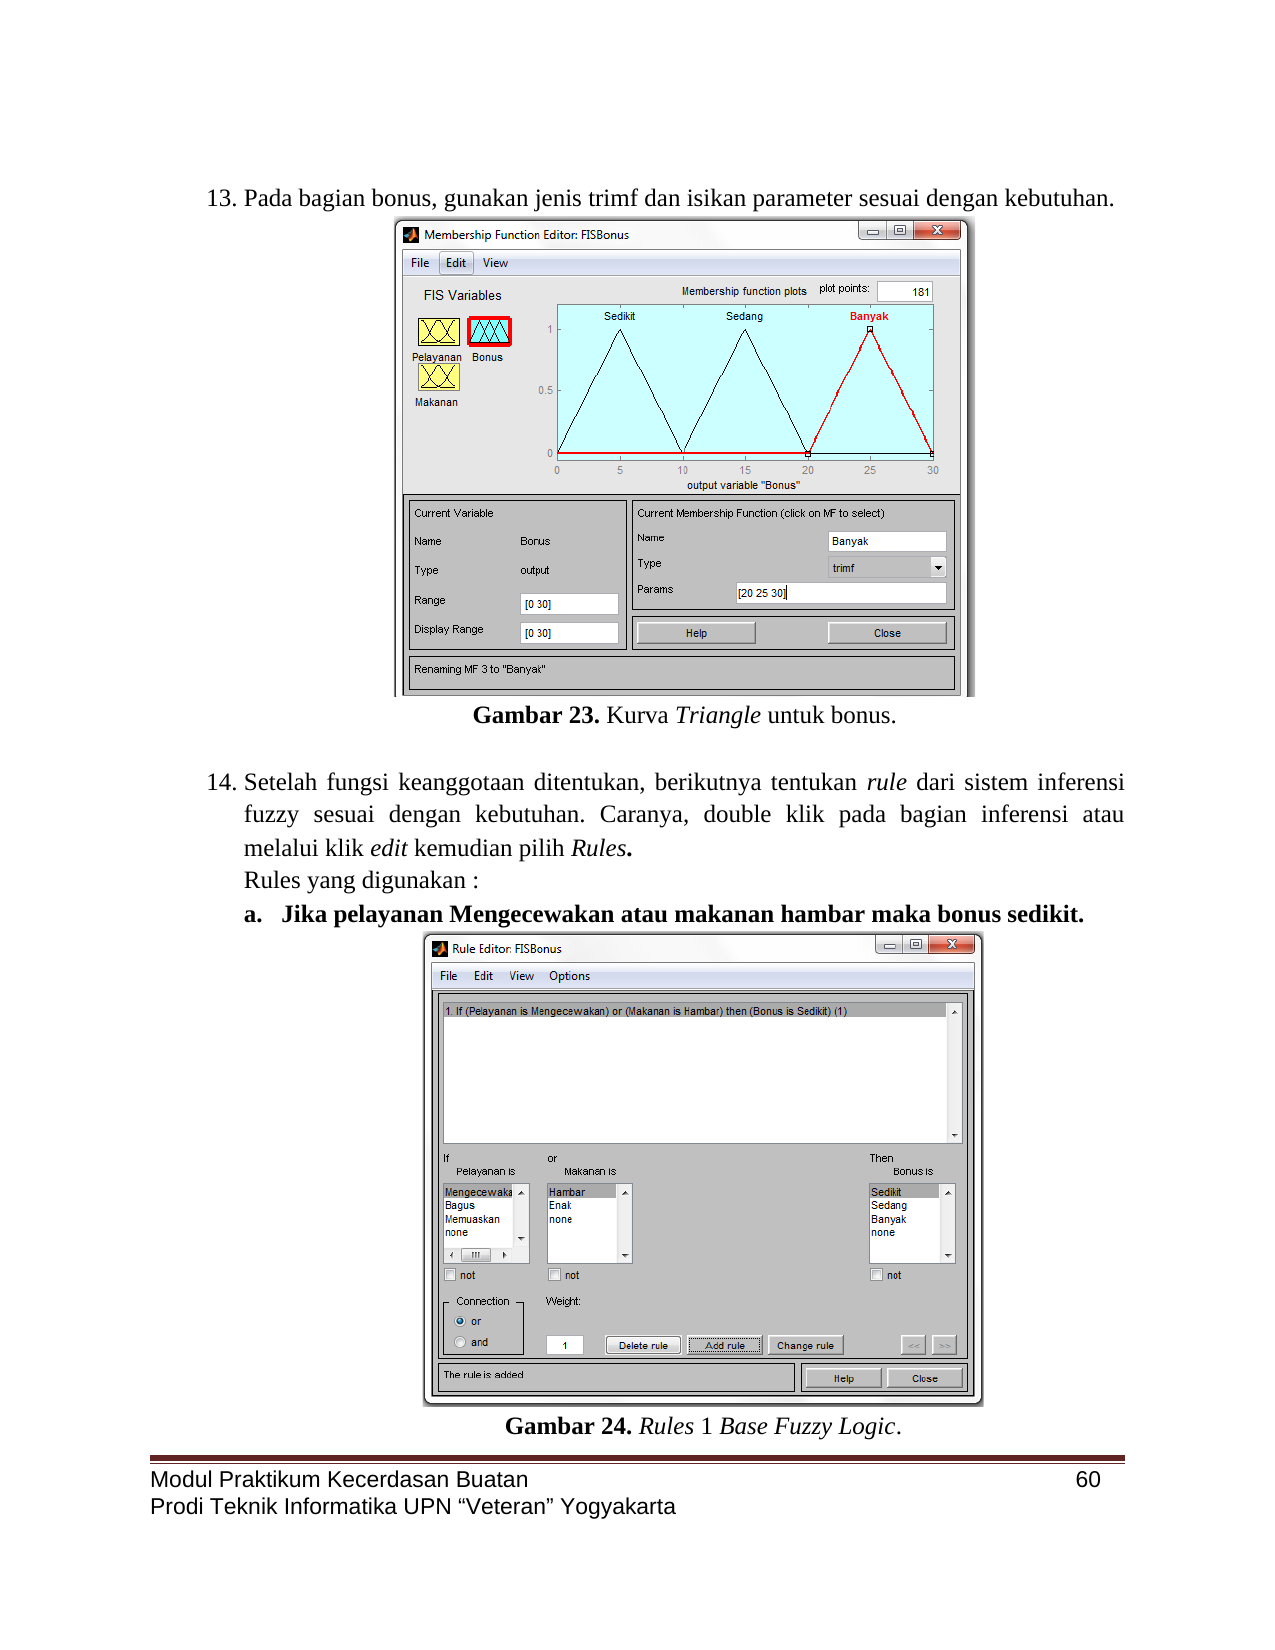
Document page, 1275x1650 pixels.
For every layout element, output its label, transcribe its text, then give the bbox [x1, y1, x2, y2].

list Setelah fungsi keanggotaan ditentukan, berikutnya tentukan rule dari sistem inferensi fuzzy sesuai dengan kebutuhan. Caranya, double klik pada bagian inferensi atau melalui klik edit kemudian pilih Rules. [206, 767, 1125, 861]
list Rules yang digunakan : [244, 866, 1125, 894]
list Pada bagian bonus, gunakan jenis trimf dan isikan parameter sesuai dengan kebutuhan. [206, 183, 1125, 212]
list Gambar 23. Kurva Triangle untuk bonus. [244, 701, 1125, 729]
picture [393, 216, 976, 697]
picture [422, 931, 984, 1407]
list Gambar 24. Rules 1 Base Fuzzy Logic. [281, 1411, 1125, 1440]
list Jika pelayanan Mengecewakan atau makanan hambar maka bonus sedikit. [244, 899, 1125, 927]
